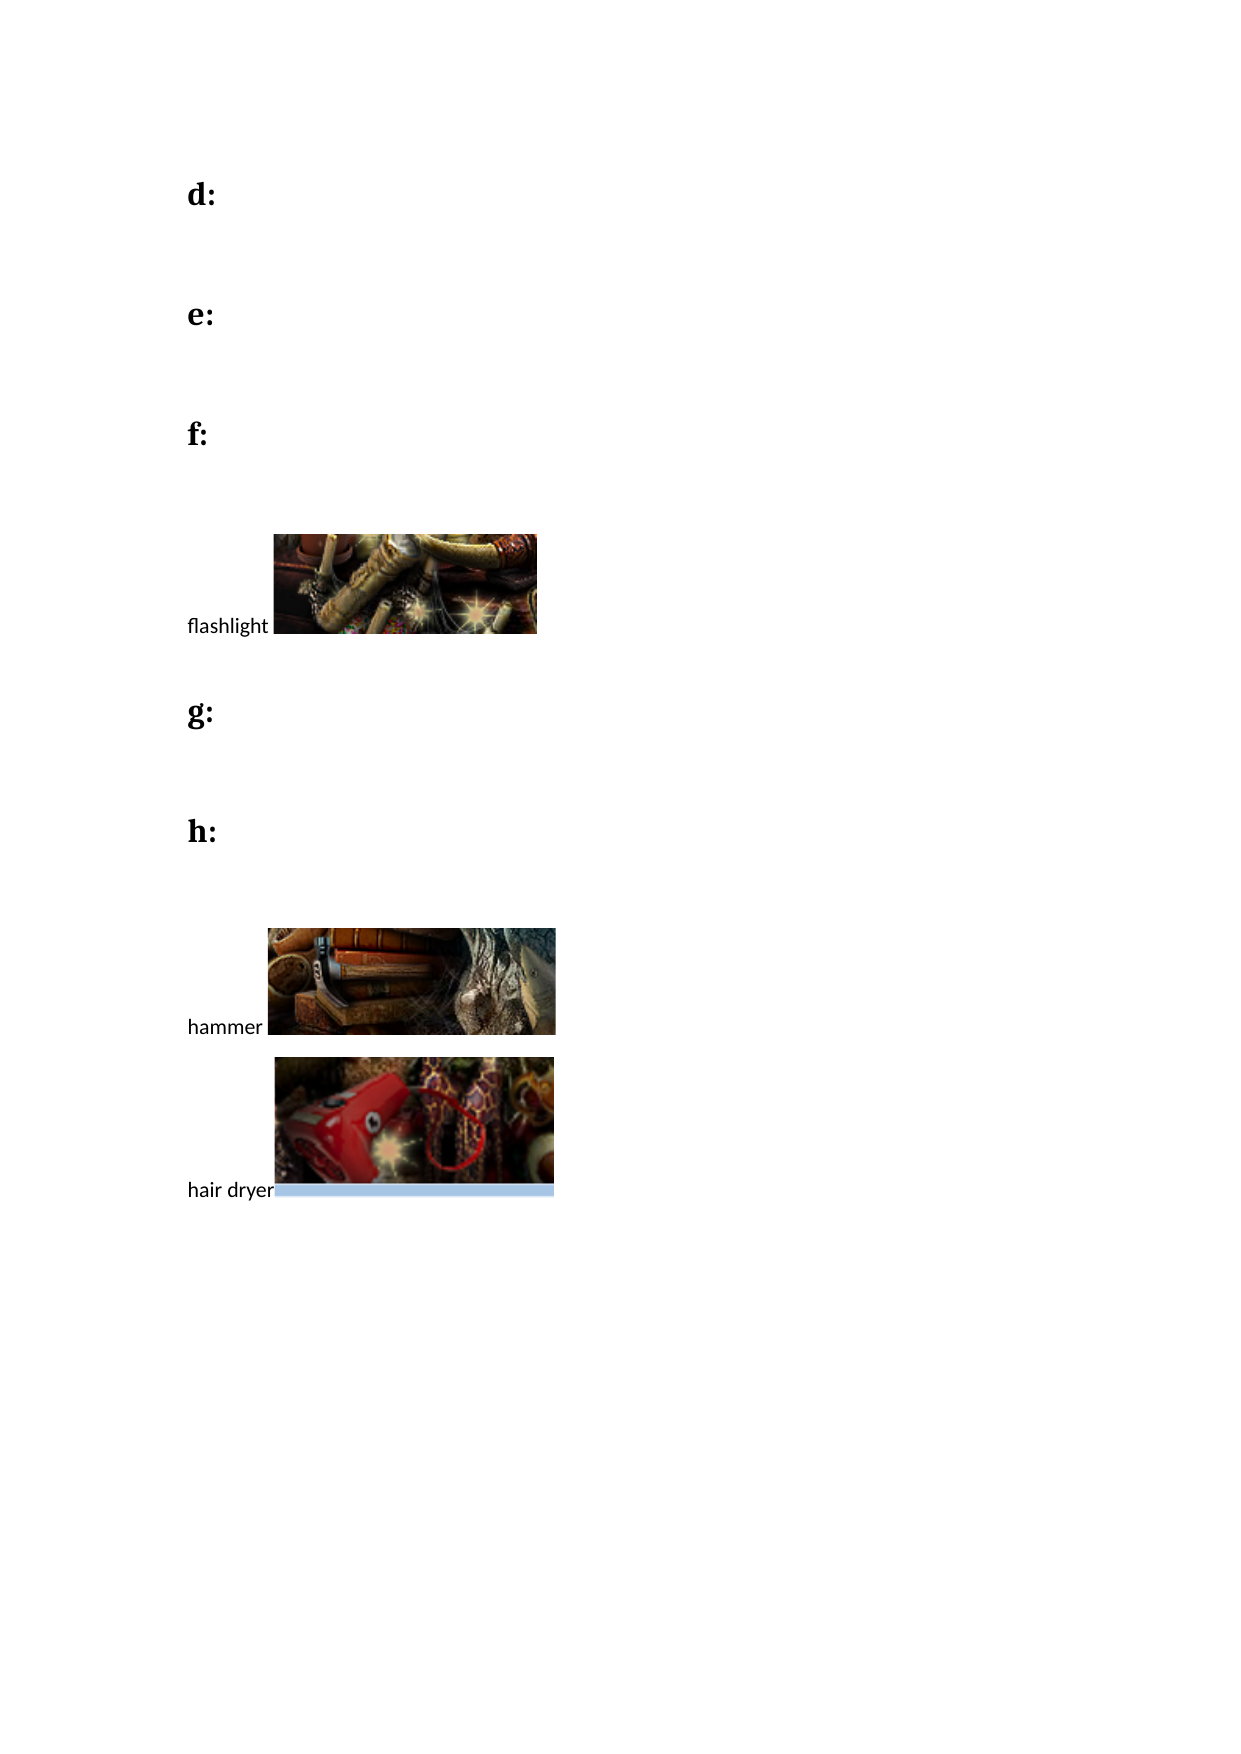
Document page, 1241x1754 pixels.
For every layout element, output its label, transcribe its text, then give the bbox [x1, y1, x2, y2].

subtitle f: [187, 402, 1053, 467]
picture [273, 534, 537, 634]
subtitle d: [187, 162, 1053, 227]
subtitle e: [187, 282, 1053, 347]
picture [274, 1057, 554, 1198]
subtitle h: [187, 799, 1053, 864]
picture [267, 928, 556, 1035]
text flashlight [187, 522, 1053, 652]
subtitle g: [187, 679, 1053, 744]
